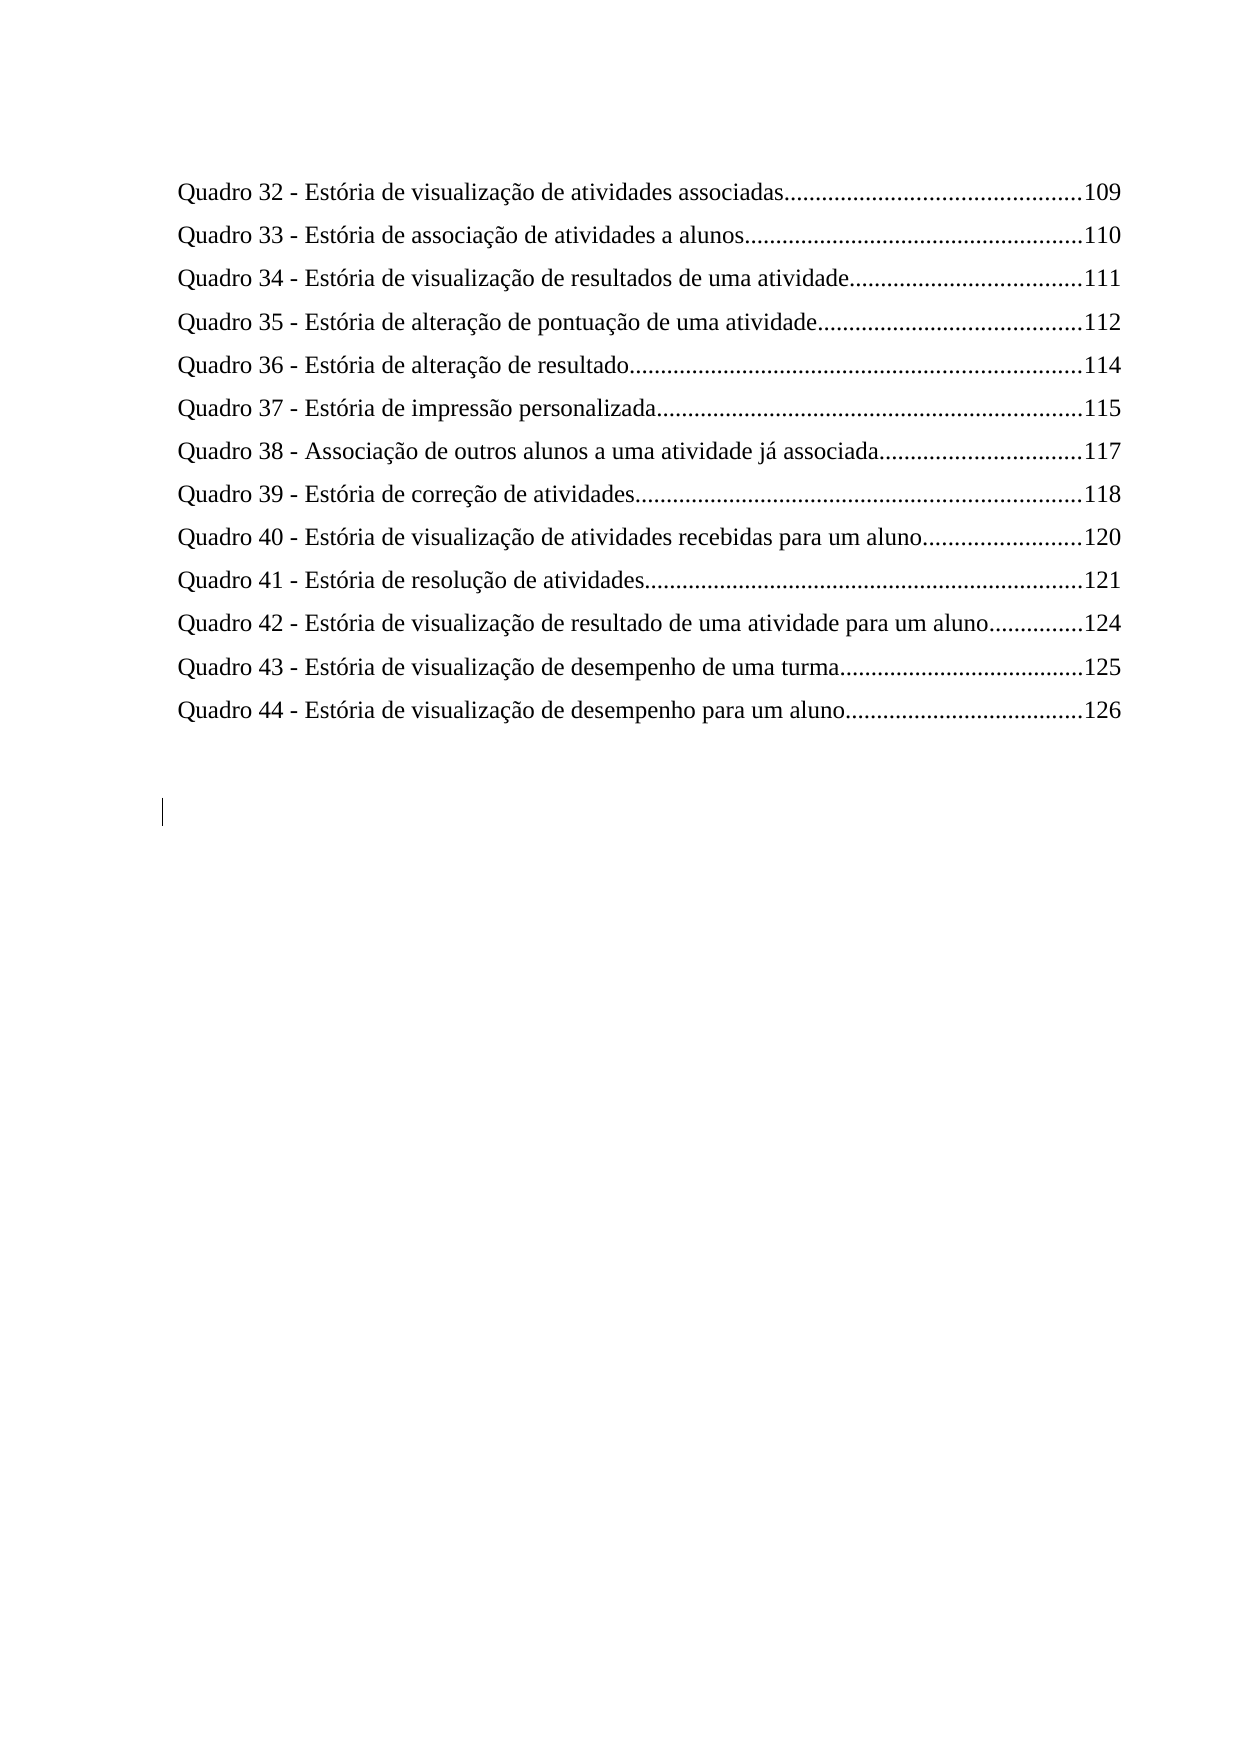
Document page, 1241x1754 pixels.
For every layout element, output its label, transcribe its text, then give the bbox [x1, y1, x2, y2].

text Quadro 39 - Estória de correção de atividades 118 [177, 479, 1122, 508]
text Quadro 41 - Estória de resolução de atividades 121 [177, 565, 1122, 594]
text Quadro 42 - Estória de visualização de resultado de uma atividade para um aluno 124 [177, 608, 1122, 637]
text Quadro 35 - Estória de alteração de pontuação de uma atividade 112 [177, 307, 1122, 335]
text Quadro 44 - Estória de visualização de desempenho para um aluno 126 [177, 695, 1122, 723]
text Quadro 43 - Estória de visualização de desempenho de uma turma 125 [177, 652, 1122, 680]
text Quadro 40 - Estória de visualização de atividades recebidas para um aluno 120 [177, 522, 1122, 551]
text Quadro 34 - Estória de visualização de resultados de uma atividade 111 [177, 263, 1122, 292]
text Quadro 33 - Estória de associação de atividades a alunos 110 [177, 220, 1122, 249]
text Quadro 38 - Associação de outros alunos a uma atividade já associada 117 [177, 436, 1122, 465]
text Quadro 37 - Estória de impressão personalizada 115 [177, 393, 1122, 422]
text Quadro 36 - Estória de alteração de resultado 114 [177, 350, 1122, 378]
text Quadro 32 - Estória de visualização de atividades associadas 109 [177, 177, 1122, 206]
